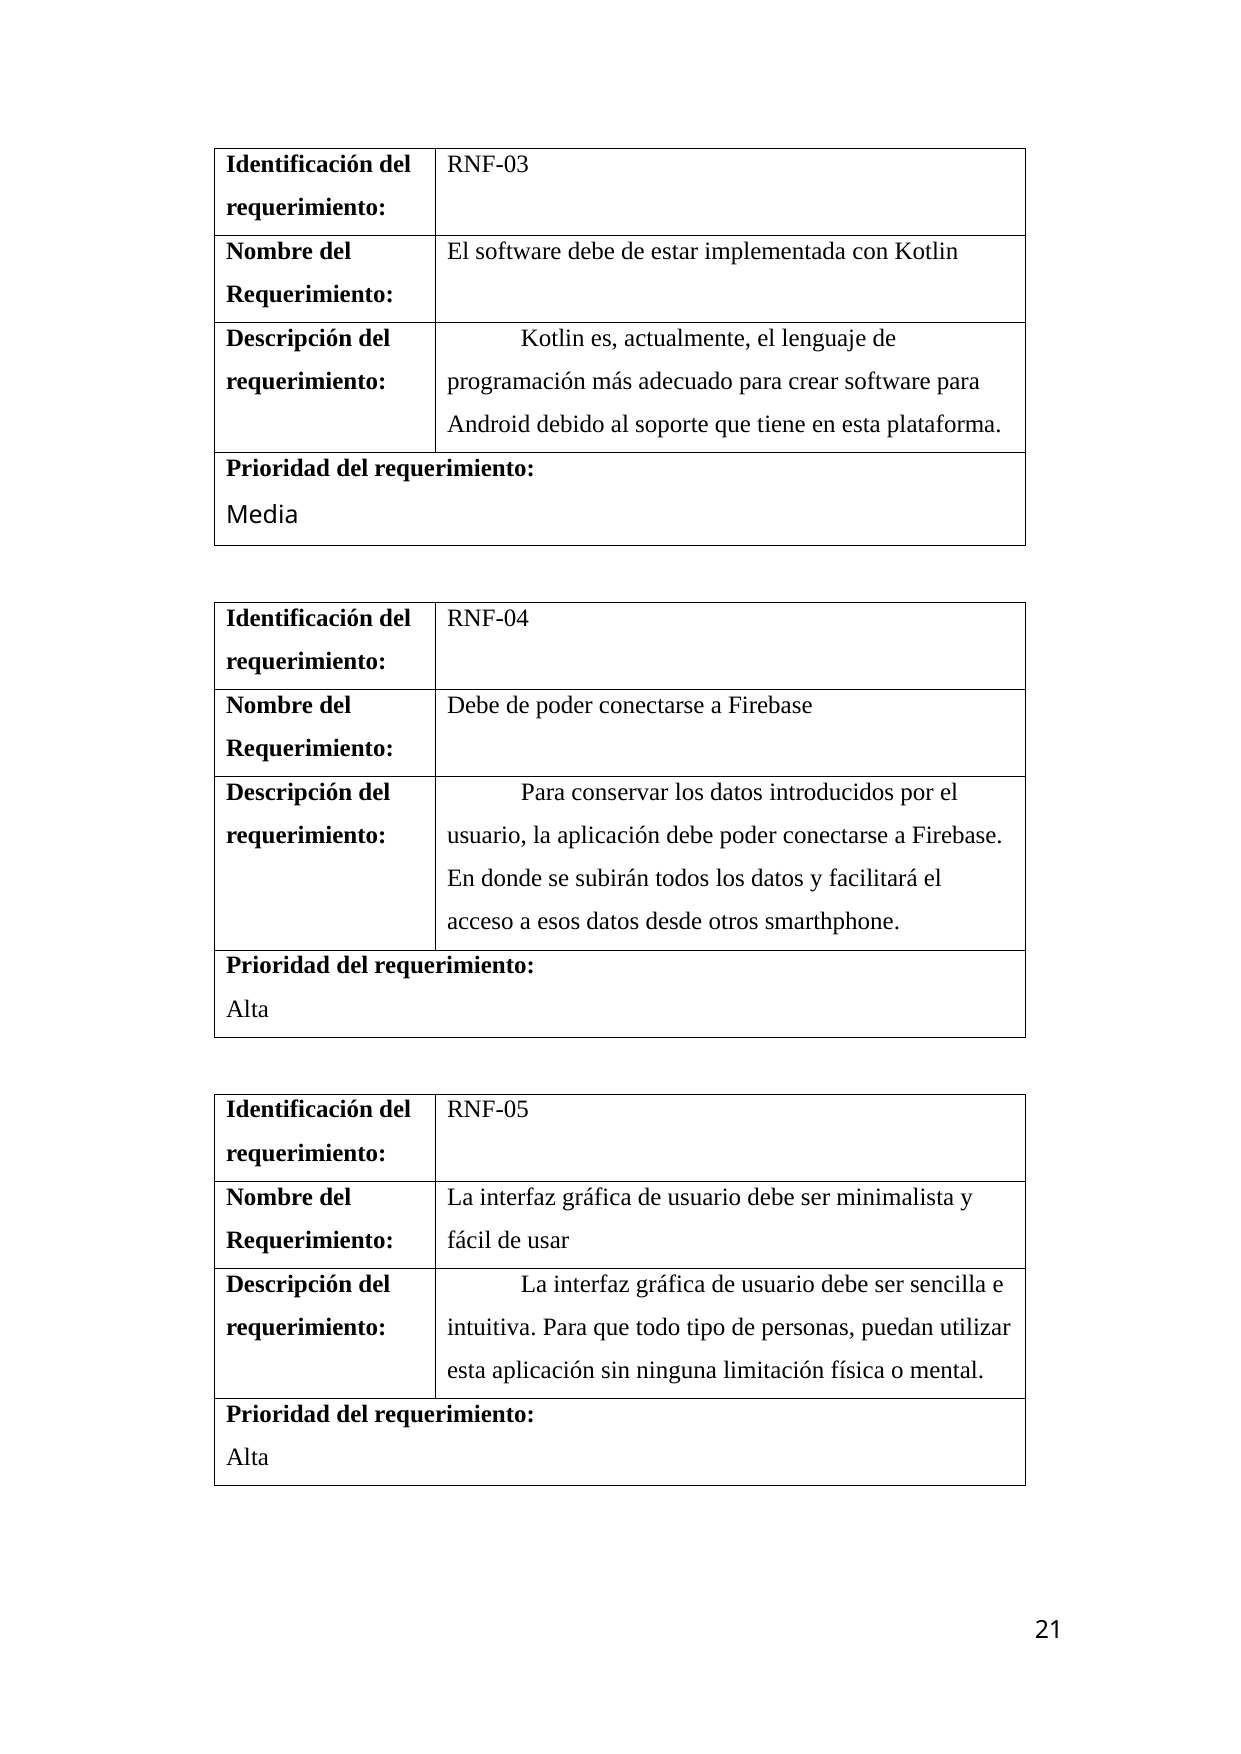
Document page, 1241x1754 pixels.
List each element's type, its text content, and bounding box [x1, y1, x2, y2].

table_header RNF-03 [436, 149, 1025, 235]
table_cell El software debe de estar implementada con Kotlin [436, 236, 1025, 322]
table_cell Prioridad del requerimiento: Media [215, 453, 1025, 545]
table_header RNF-05 [436, 1095, 1025, 1181]
table_header Identificación del requerimiento: [215, 603, 435, 689]
table_cell Prioridad del requerimiento: Alta [215, 1399, 1025, 1485]
table_cell Nombre del Requerimiento: [215, 1182, 435, 1268]
table_cell La interfaz gráfica de usuario debe ser minimalista y fácil de usar [436, 1182, 1025, 1268]
table_cell Descripción del requerimiento: [215, 323, 435, 452]
table_cell Descripción del requerimiento: [215, 1269, 435, 1398]
table_header RNF-04 [436, 603, 1025, 689]
table_cell Nombre del Requerimiento: [215, 690, 435, 776]
table_header Identificación del requerimiento: [215, 149, 435, 235]
table_cell Nombre del Requerimiento: [215, 236, 435, 322]
table_cell Descripción del requerimiento: [215, 777, 435, 949]
table_header Identificación del requerimiento: [215, 1095, 435, 1181]
table_cell Para conservar los datos introducidos por el usuario, la aplicación debe poder conectarse a Firebase. En donde se subirán todos los datos y facilitará el acceso a esos datos desde otros smarthphone. [436, 777, 1025, 949]
table_cell Kotlin es, actualmente, el lenguaje de programación más adecuado para crear software para Android debido al soporte que tiene en esta plataforma. [436, 323, 1025, 452]
table_cell Prioridad del requerimiento: Alta [215, 951, 1025, 1037]
table_cell La interfaz gráfica de usuario debe ser sencilla e intuitiva. Para que todo tipo de personas, puedan utilizar esta aplicación sin ninguna limitación física o mental. [436, 1269, 1025, 1398]
table_cell Debe de poder conectarse a Firebase [436, 690, 1025, 776]
